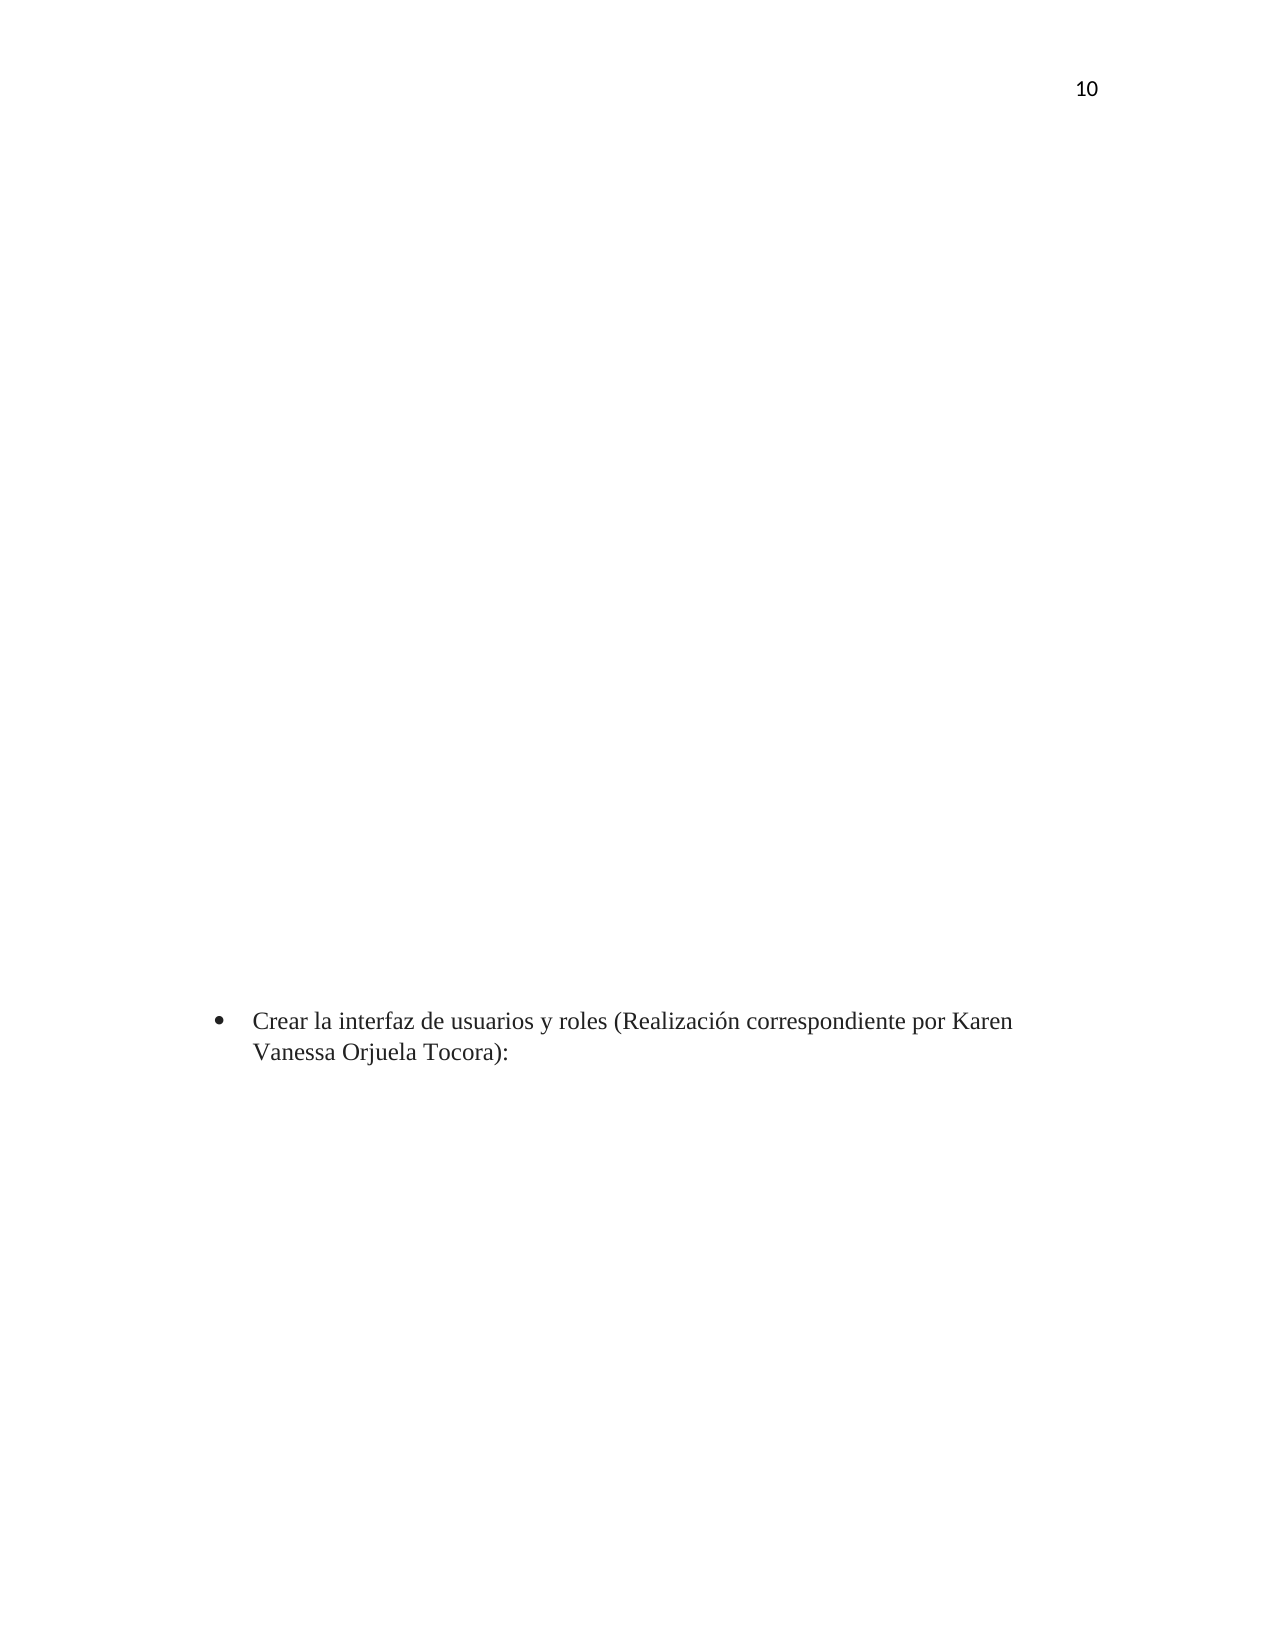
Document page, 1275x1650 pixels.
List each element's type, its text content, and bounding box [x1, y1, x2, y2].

list Crear la interfaz de usuarios y roles (Realización correspondiente por Karen Vanessa Orjuela Tocora): [215, 1006, 1098, 1066]
